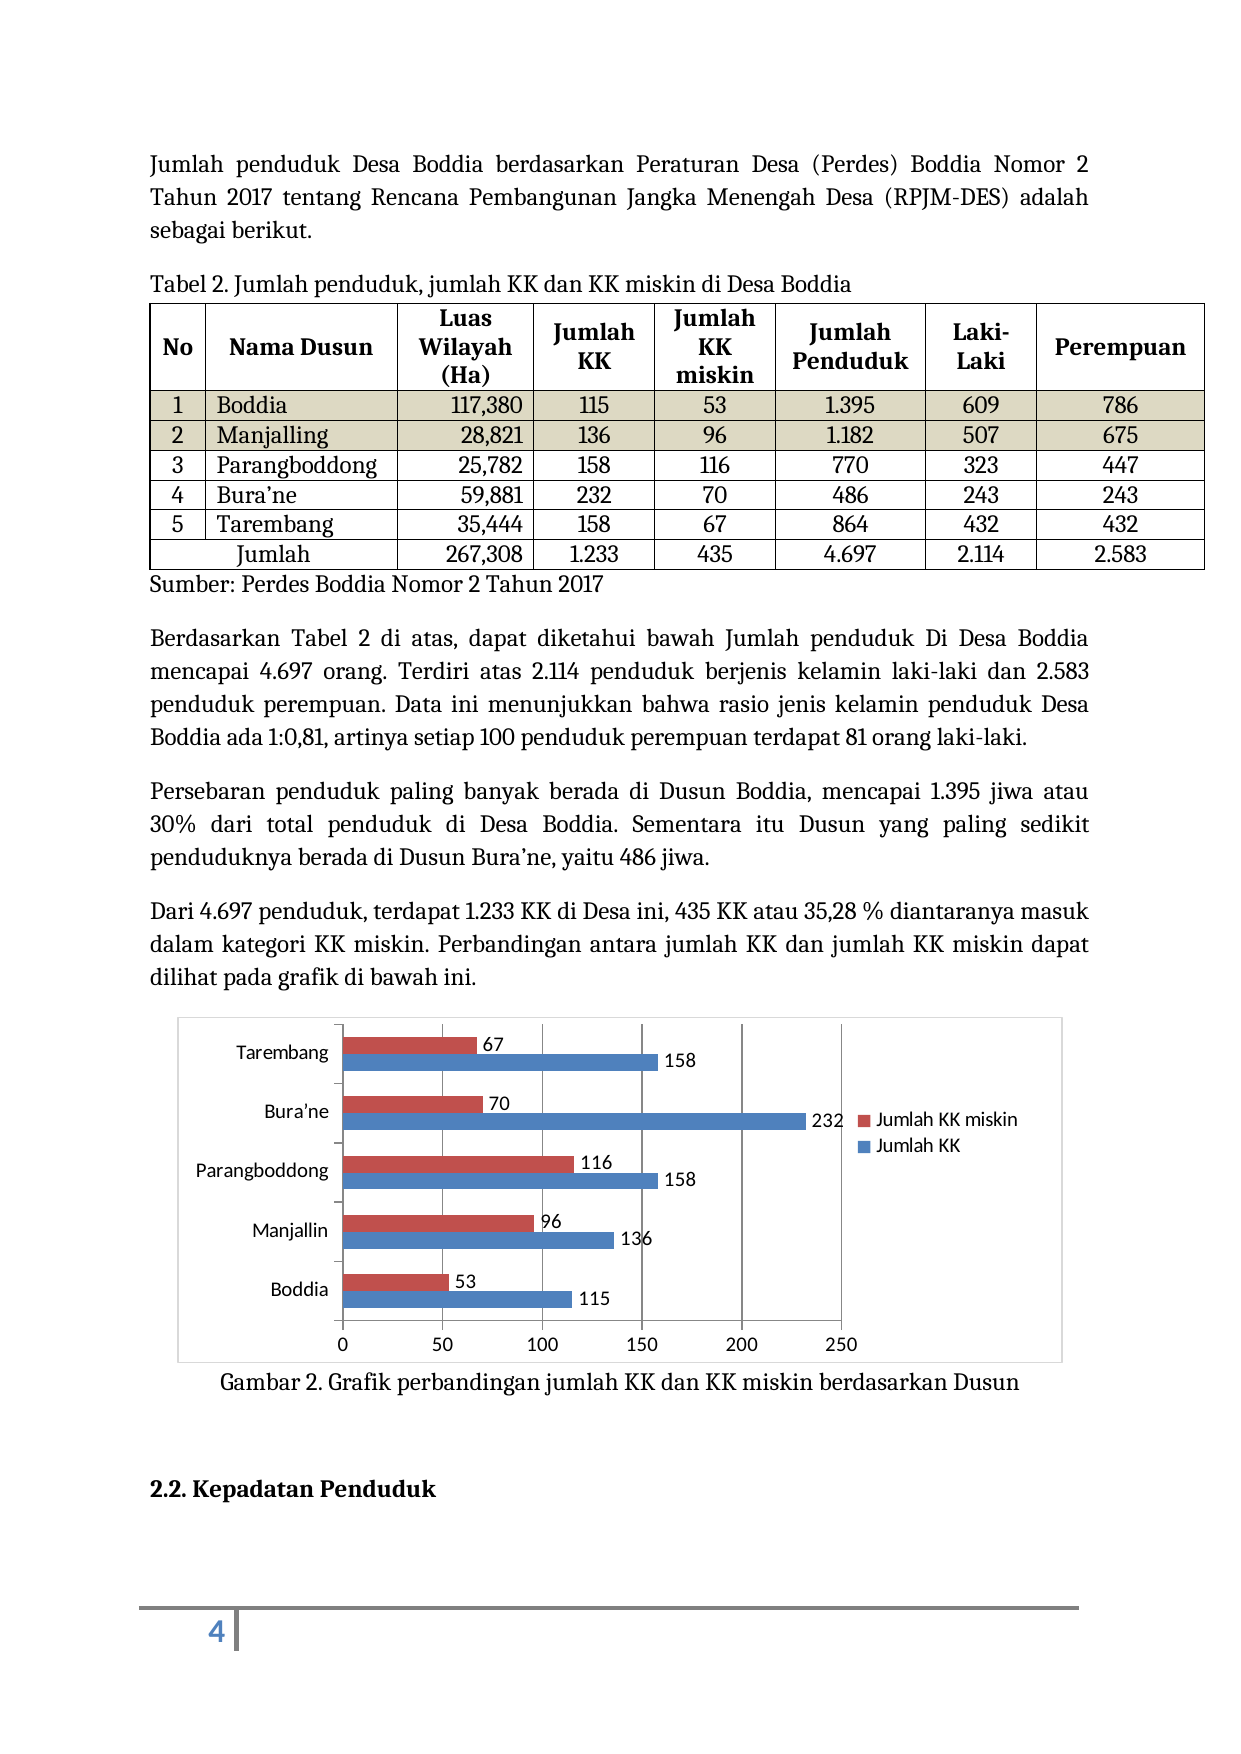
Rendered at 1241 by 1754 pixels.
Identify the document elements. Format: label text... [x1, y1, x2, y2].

table_cell 267,308 [398, 540, 533, 569]
table_cell 70 [655, 481, 775, 509]
table_header Perempuan [1037, 304, 1204, 390]
table_cell 675 [1037, 421, 1204, 450]
table_cell 3 [151, 451, 205, 479]
table_cell 25,782 [398, 451, 533, 479]
text Dari 4.697 penduduk, terdapat 1.233 KK di Desa ini, 435 KK atau 35,28 % diantaranya masuk dalam kategori KK miskin. Perbandingan antara jumlah KK dan jumlah KK miskin dapat dilihat pada grafik di bawah ini. [150, 897, 1090, 991]
table_cell 2.114 [926, 540, 1036, 569]
table_cell Parangboddong [206, 451, 397, 479]
table_cell 609 [926, 391, 1036, 420]
table_cell 232 [534, 481, 654, 509]
table_cell 5 [151, 510, 205, 539]
table_cell 28,821 [398, 421, 533, 450]
table_cell 1.395 [776, 391, 925, 420]
table_cell 158 [534, 510, 654, 539]
table_cell 4.697 [776, 540, 925, 569]
table_cell Jumlah [151, 540, 397, 569]
table_cell Manjalling [206, 421, 397, 450]
table_header Nama Dusun [206, 304, 397, 390]
text 2.2. Kepadatan Penduduk [150, 1475, 1090, 1504]
table_cell 53 [655, 391, 775, 420]
table_header Jumlah KK [534, 304, 654, 390]
text Persebaran penduduk paling banyak berada di Dusun Boddia, mencapai 1.395 jiwa atau 30% dari total penduduk di Desa Boddia. Sementara itu Dusun yang paling sedikit penduduknya berada di Dusun Bura’ne, yaitu 486 jiwa. [150, 777, 1090, 872]
table_cell 432 [926, 510, 1036, 539]
table_cell 447 [1037, 451, 1204, 479]
text Gambar 2. Grafik perbandingan jumlah KK dan KK miskin berdasarkan Dusun [150, 1368, 1090, 1396]
table_cell 507 [926, 421, 1036, 450]
table_cell 435 [655, 540, 775, 569]
table_header Jumlah KK miskin [655, 304, 775, 390]
table_cell 323 [926, 451, 1036, 479]
table_header No [151, 304, 205, 390]
table_cell 117,380 [398, 391, 533, 420]
table_cell 243 [926, 481, 1036, 509]
table_header Laki-Laki [926, 304, 1036, 390]
table_cell 786 [1037, 391, 1204, 420]
text Sumber: Perdes Boddia Nomor 2 Tahun 2017 [150, 570, 1090, 599]
table_cell 96 [655, 421, 775, 450]
table_cell 116 [655, 451, 775, 479]
table_cell 67 [655, 510, 775, 539]
table_cell 2 [151, 421, 205, 450]
table_cell 4 [151, 481, 205, 509]
text Berdasarkan Tabel 2 di atas, dapat diketahui bawah Jumlah penduduk Di Desa Boddia mencapai 4.697 orang. Terdiri atas 2.114 penduduk berjenis kelamin laki-laki dan 2.583 penduduk perempuan. Data ini menunjukkan bahwa rasio jenis kelamin penduduk Desa Boddia ada 1:0,81, artinya setiap 100 penduduk perempuan terdapat 81 orang laki-laki. [150, 624, 1090, 752]
table_cell 1 [151, 391, 205, 420]
table_cell 1.233 [534, 540, 654, 569]
table_cell 1.182 [776, 421, 925, 450]
table_cell 35,444 [398, 510, 533, 539]
table_header Luas Wilayah (Ha) [398, 304, 533, 390]
table_cell 136 [534, 421, 654, 450]
table_cell 243 [1037, 481, 1204, 509]
text Tabel 2. Jumlah penduduk, jumlah KK dan KK miskin di Desa Boddia [150, 270, 1090, 299]
table_cell Tarembang [206, 510, 397, 539]
table_cell 432 [1037, 510, 1204, 539]
table_cell 59,881 [398, 481, 533, 509]
text Jumlah penduduk Desa Boddia berdasarkan Peraturan Desa (Perdes) Boddia Nomor 2 Tahun 2017 tentang Rencana Pembangunan Jangka Menengah Desa (RPJM-DES) adalah sebagai berikut. [150, 150, 1090, 245]
table_header Jumlah Penduduk [776, 304, 925, 390]
table_cell 115 [534, 391, 654, 420]
table_cell Bura’ne [206, 481, 397, 509]
table_cell 486 [776, 481, 925, 509]
table_cell 158 [534, 451, 654, 479]
table_cell 770 [776, 451, 925, 479]
table_cell 864 [776, 510, 925, 539]
table_cell 2.583 [1037, 540, 1204, 569]
table_cell Boddia [206, 391, 397, 420]
